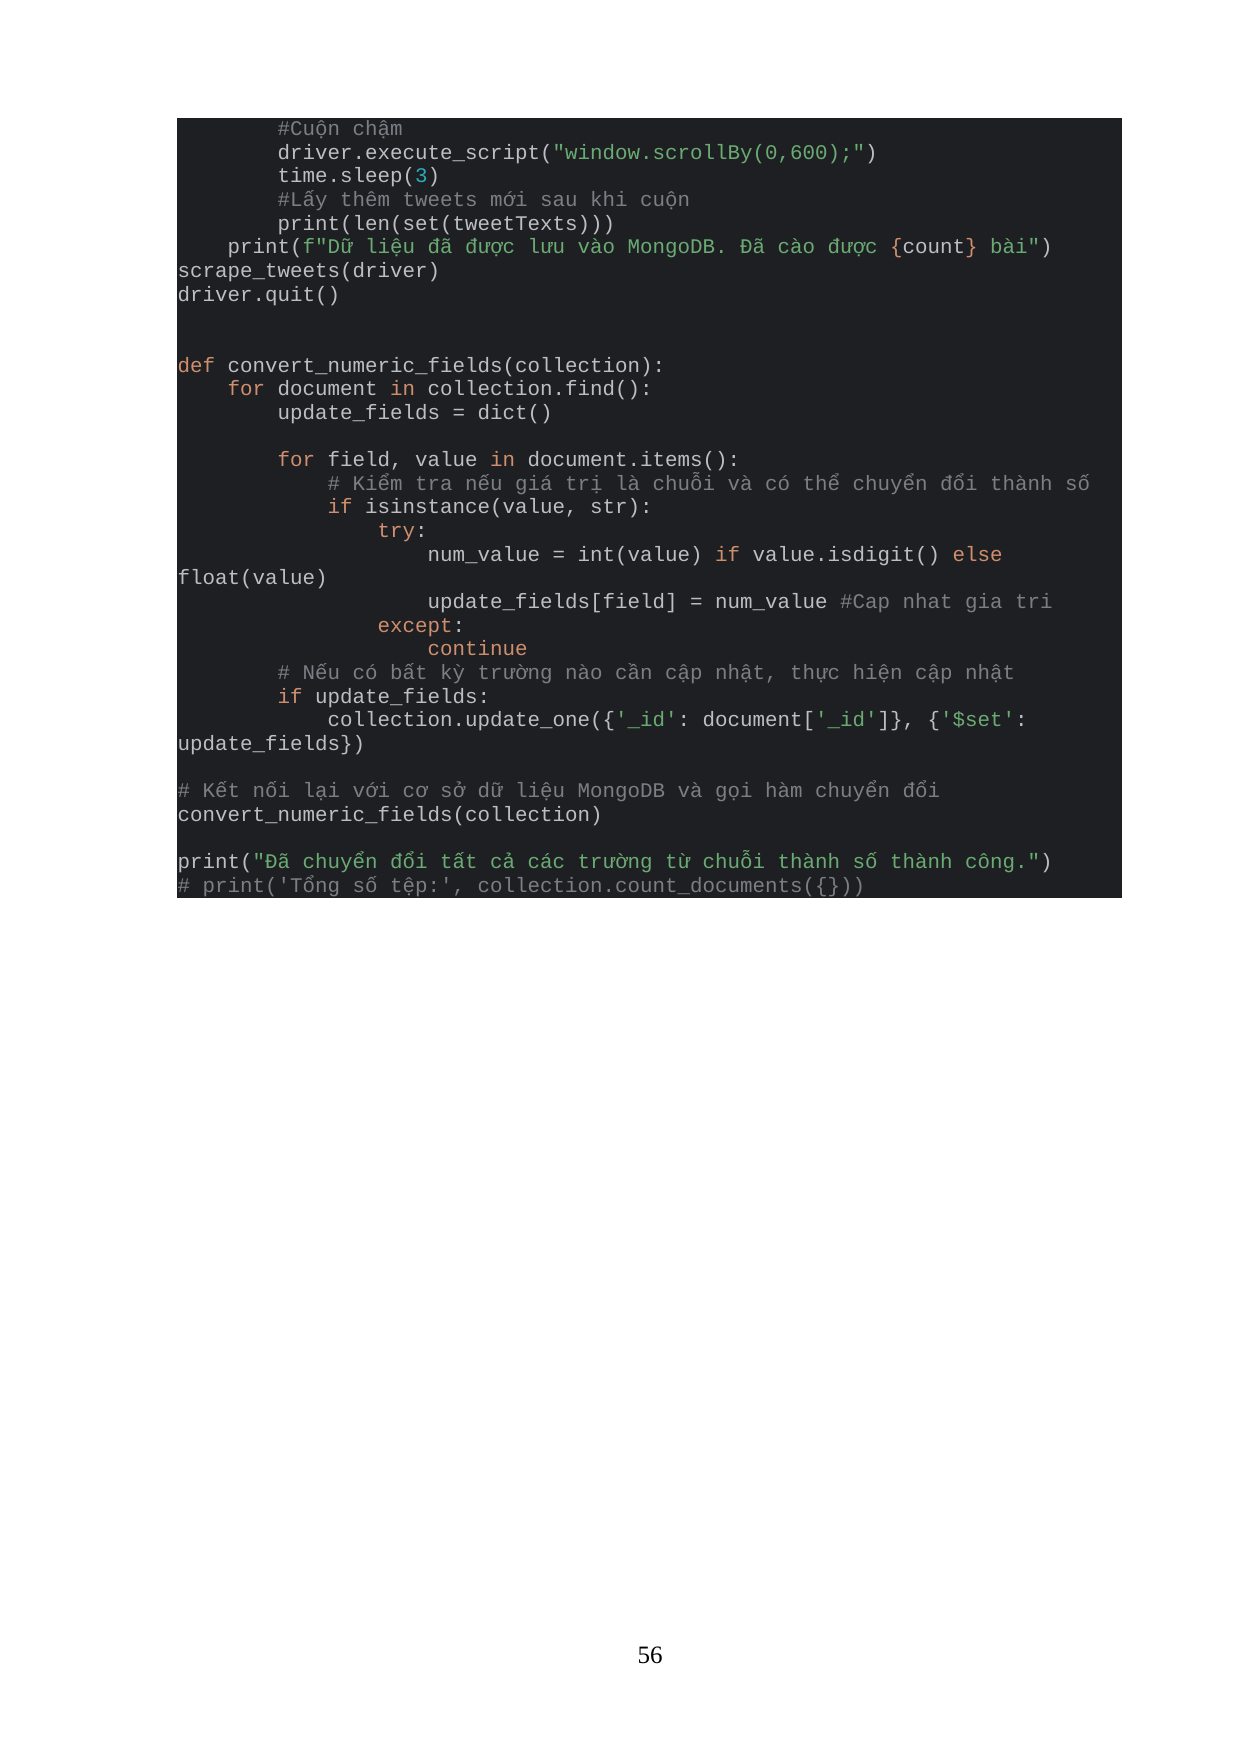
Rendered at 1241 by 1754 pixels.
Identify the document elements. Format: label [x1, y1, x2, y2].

text [177, 118, 1122, 898]
